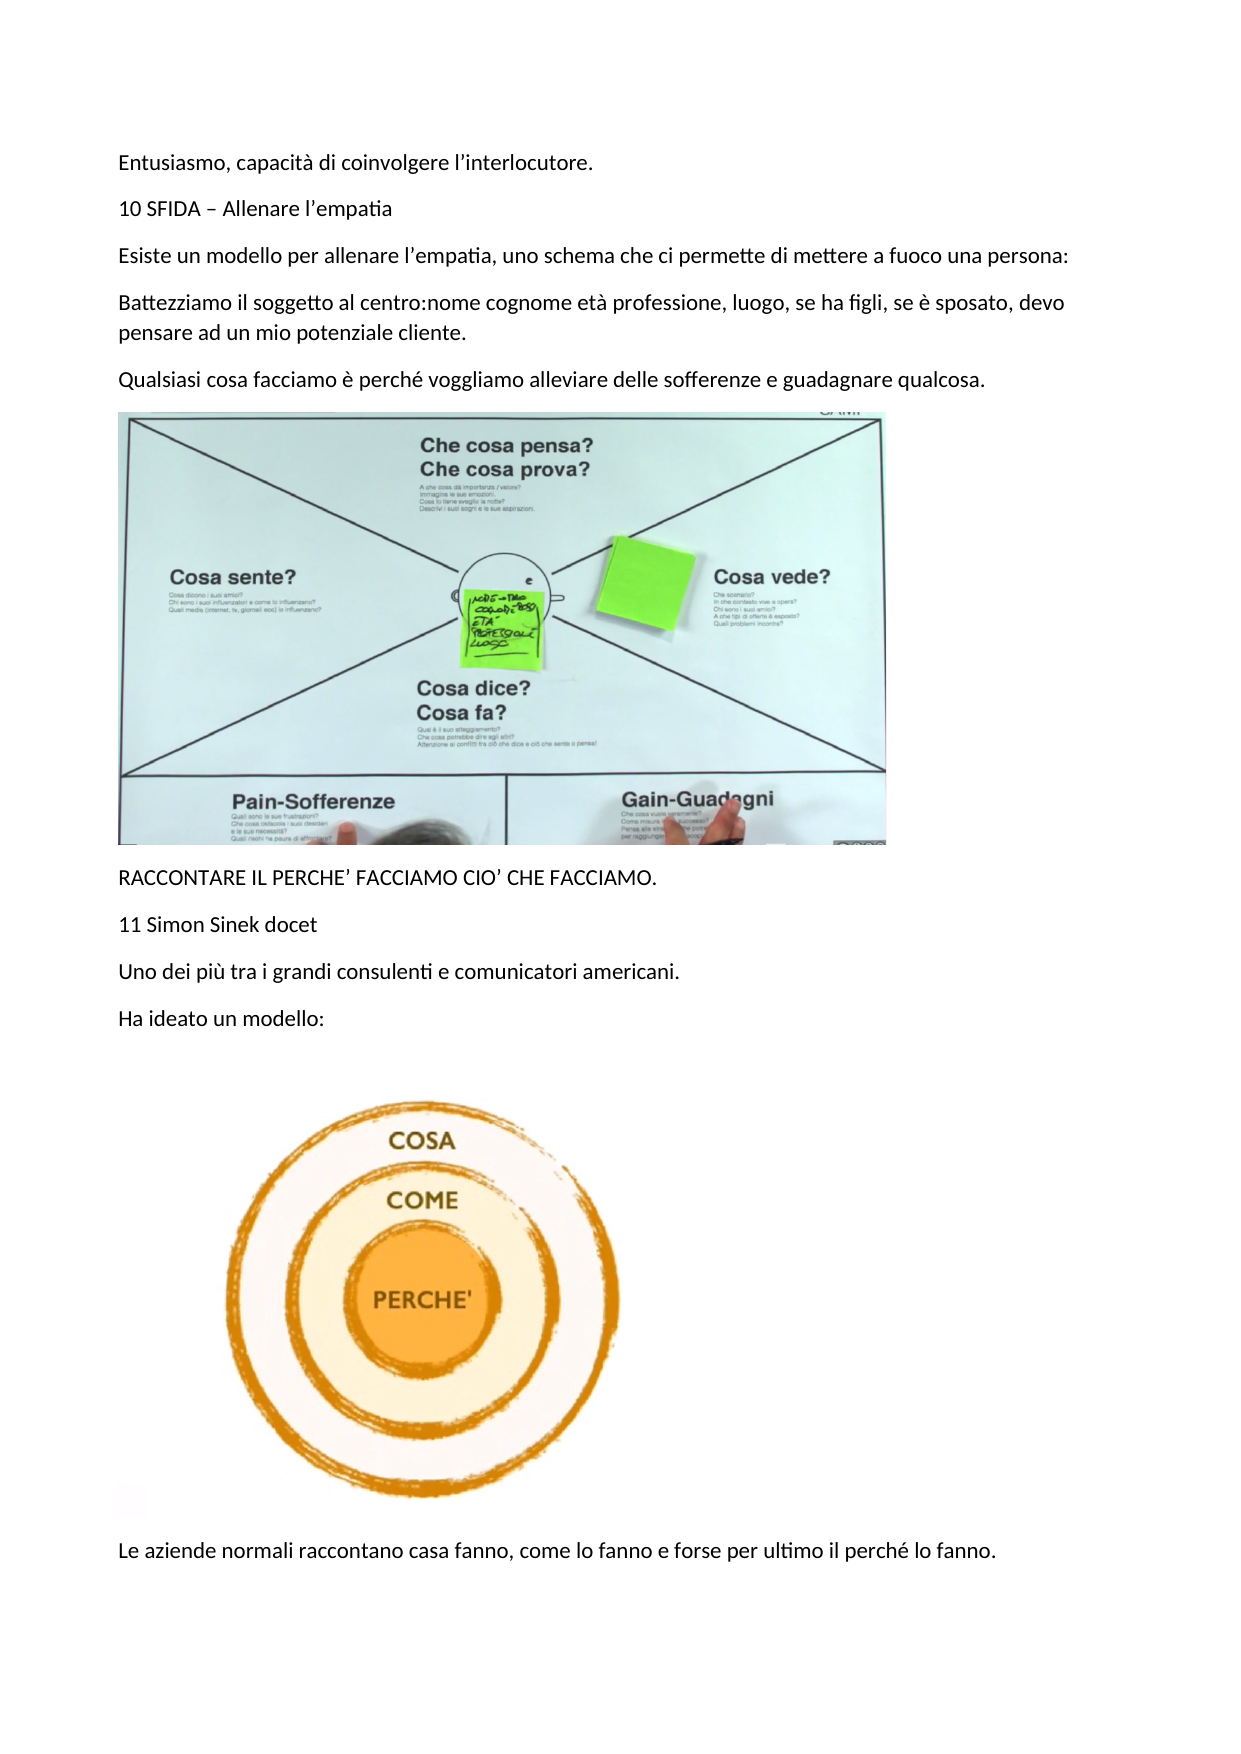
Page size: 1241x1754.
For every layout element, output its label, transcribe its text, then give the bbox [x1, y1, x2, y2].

picture [118, 412, 887, 845]
text Ha ideato un modello: [118, 1004, 1122, 1032]
text 10 SFIDA – Allenare l’empatia [118, 194, 1122, 222]
text Esiste un modello per allenare l’empatia, uno schema che ci permette di mettere a fuoco una persona: [118, 241, 1122, 269]
text Entusiasmo, capacità di coinvolgere l’interlocutore. [118, 148, 1122, 176]
text Uno dei più tra i grandi consulenti e comunicatori americani. [118, 957, 1122, 985]
picture [118, 1050, 667, 1518]
text Le aziende normali raccontano casa fanno, come lo fanno e forse per ultimo il perché lo fanno. [118, 1537, 1122, 1564]
text 11 Simon Sinek docet [118, 910, 1122, 938]
text RACCONTARE IL PERCHE’ FACCIAMO CIO’ CHE FACCIAMO. [118, 863, 1122, 891]
text Qualsiasi cosa facciamo è perché voggliamo alleviare delle sofferenze e guadagnare qualcosa. [118, 365, 1122, 393]
text Battezziamo il soggetto al centro:nome cognome età professione, luogo, se ha figli, se è sposato, devo pensare ad un mio potenziale cliente. [118, 288, 1122, 346]
